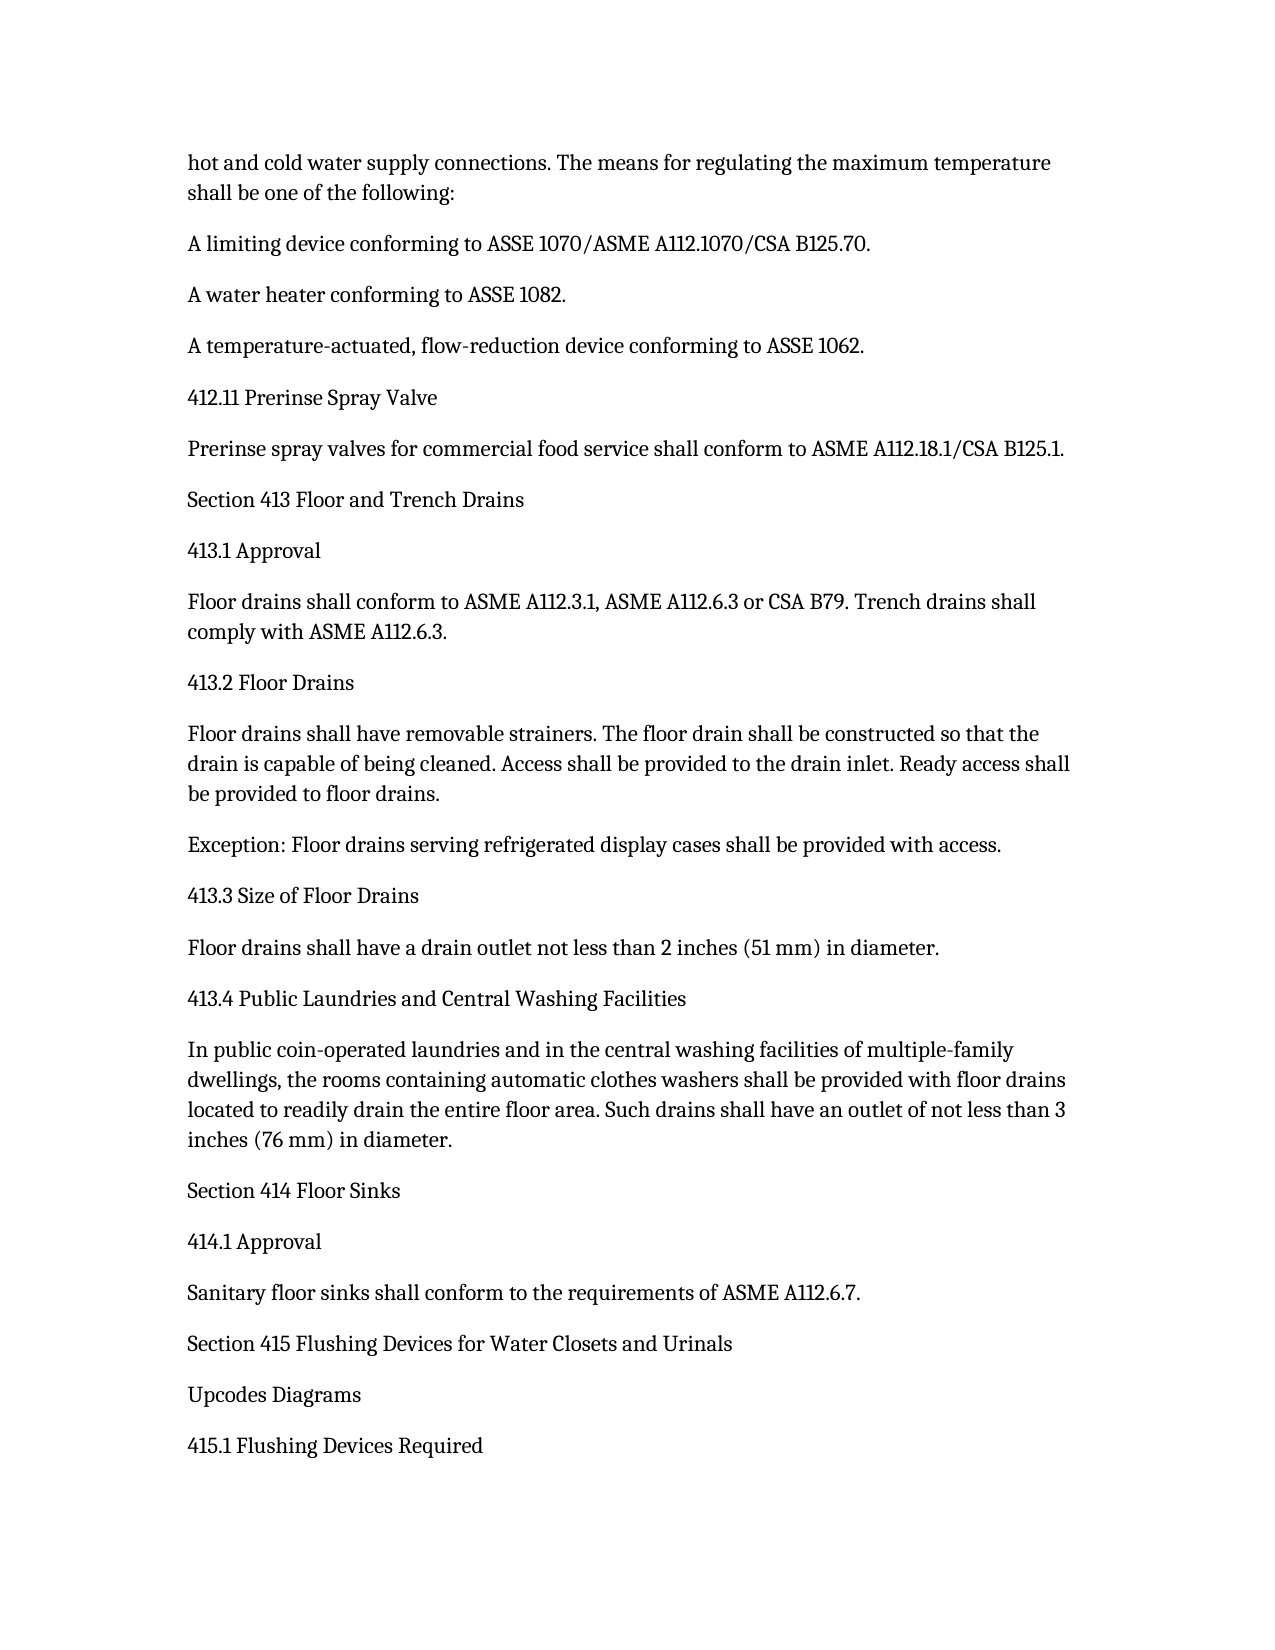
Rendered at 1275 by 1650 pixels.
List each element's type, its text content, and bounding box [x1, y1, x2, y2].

text Floor drains shall have a drain outlet not less than 2 inches (51 mm) in diameter. [187, 934, 1087, 961]
text A water heater conforming to ASSE 1082. [187, 282, 1087, 309]
text 412.11 Prerinse Spray Valve [187, 384, 1087, 411]
text In public coin-operated laundries and in the central washing facilities of multiple-family dwellings, the rooms containing automatic clothes washers shall be provided with floor drains located to readily drain the entire floor area. Such drains shall have an outlet of not less than 3 inches (76 mm) in diameter. [187, 1036, 1087, 1153]
text Section 414 Floor Sinks [187, 1178, 1087, 1204]
text Section 415 Flushing Devices for Water Closets and Urinals [187, 1331, 1087, 1358]
text Upcodes Diagrams [187, 1382, 1087, 1409]
text Floor drains shall have removable strainers. The floor drain shall be constructed so that the drain is capable of being cleaned. Access shall be provided to the drain inlet. Ready access shall be provided to floor drains. [187, 721, 1087, 808]
text A limiting device conforming to ASSE 1070/ASME A112.1070/CSA B125.70. [187, 231, 1087, 258]
text Section 413 Floor and Trench Drains [187, 486, 1087, 513]
text 414.1 Approval [187, 1229, 1087, 1256]
text 415.1 Flushing Devices Required [187, 1433, 1087, 1460]
text 413.2 Floor Drains [187, 670, 1087, 696]
text Prerinse spray valves for commercial food service shall conform to ASME A112.18.1/CSA B125.1. [187, 435, 1087, 462]
text Exception: Floor drains serving refrigerated display cases shall be provided with access. [187, 832, 1087, 859]
text 413.1 Approval [187, 537, 1087, 564]
text A temperature-actuated, flow-reduction device conforming to ASSE 1062. [187, 333, 1087, 360]
text Floor drains shall conform to ASME A112.3.1, ASME A112.6.3 or CSA B79. Trench drains shall comply with ASME A112.6.3. [187, 588, 1087, 645]
text 413.3 Size of Floor Drains [187, 883, 1087, 910]
text 413.4 Public Laundries and Central Washing Facilities [187, 985, 1087, 1012]
text Sanitary floor sinks shall conform to the requirements of ASME A112.6.7. [187, 1280, 1087, 1307]
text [187, 150, 1087, 207]
